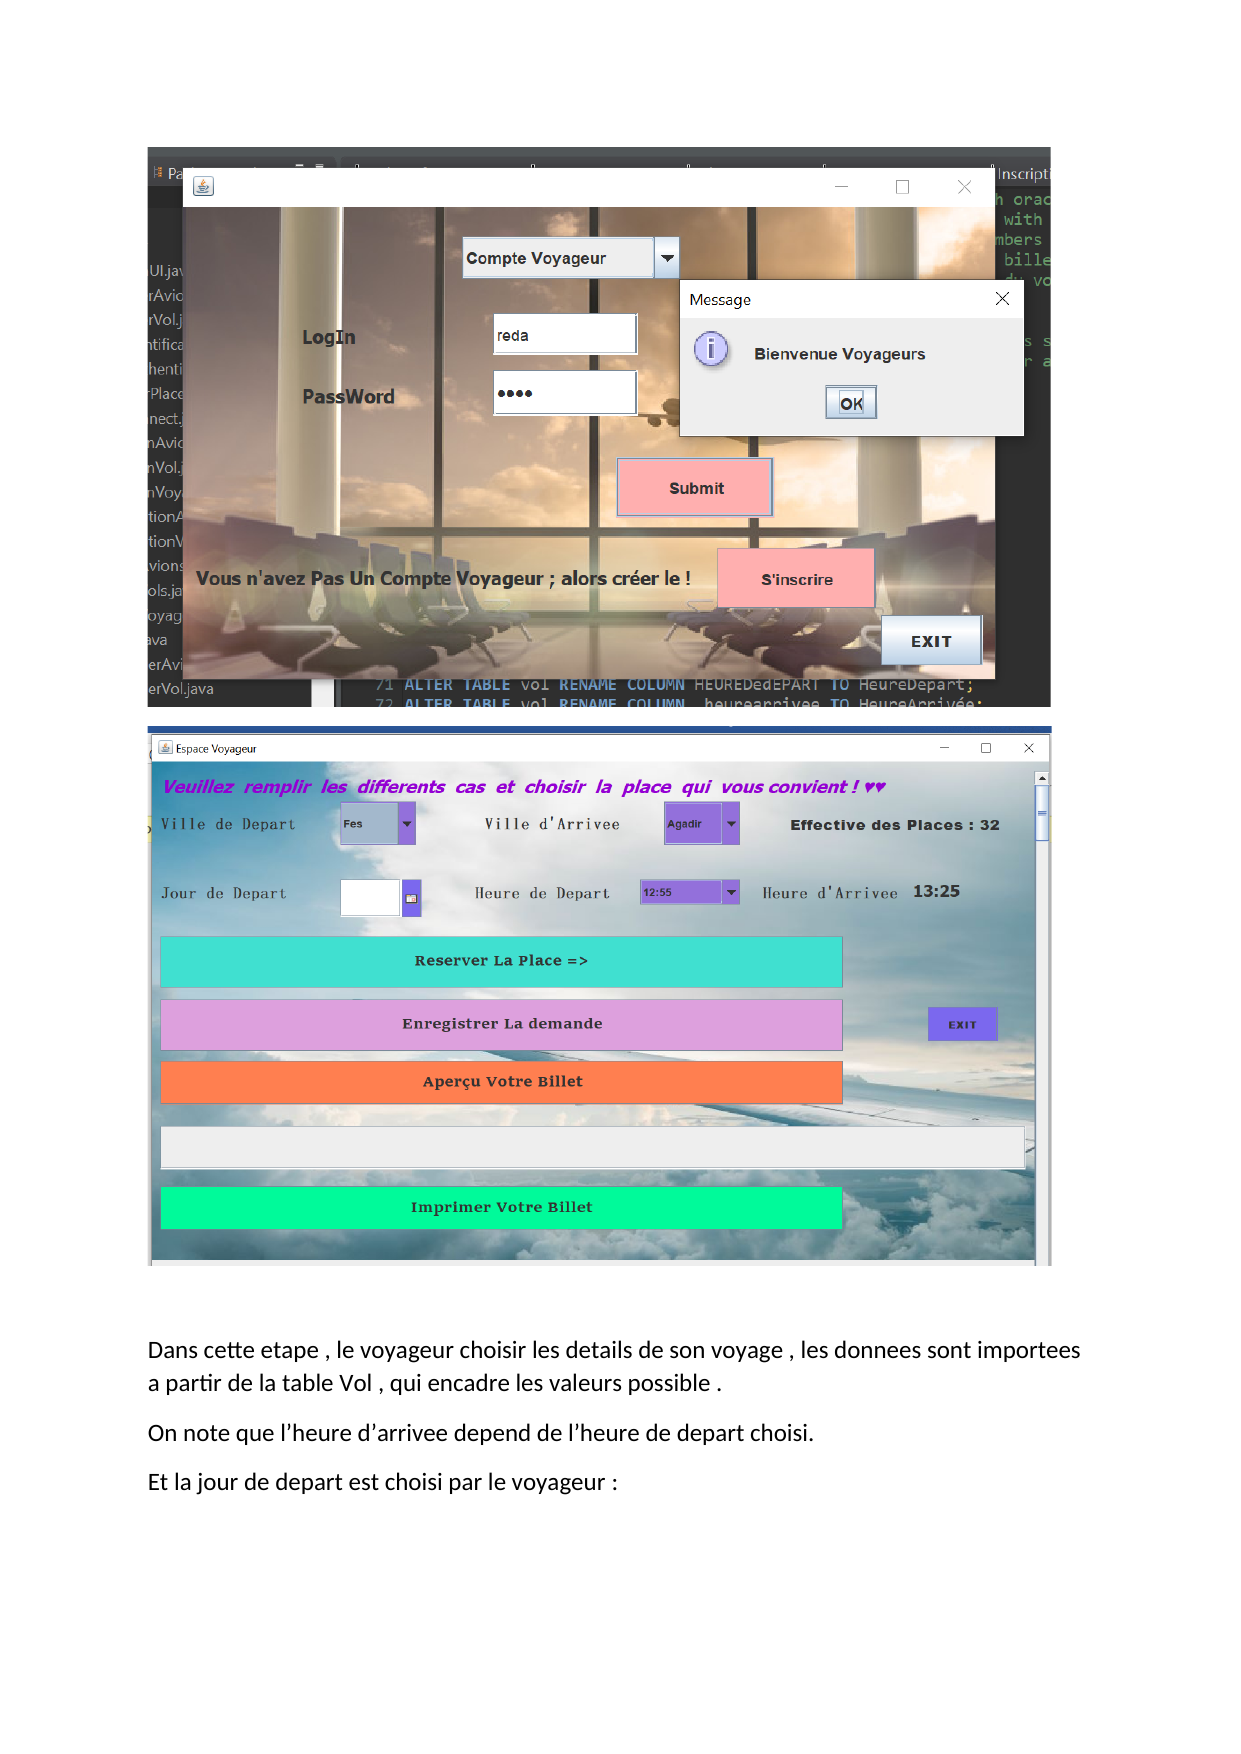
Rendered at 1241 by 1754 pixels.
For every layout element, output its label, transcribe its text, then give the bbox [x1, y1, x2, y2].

text Dans cette etape , le voyageur choisir les details de son voyage , les donnees sont importees a partir de la table Vol , qui encadre les valeurs possible . [148, 1334, 1093, 1398]
picture [147, 147, 1051, 707]
picture [147, 726, 1052, 1266]
text Et la jour de depart est choisi par le voyageur : [148, 1466, 1093, 1497]
text On note que l’heure d’arrivee depend de l’heure de depart choisi. [148, 1417, 1093, 1447]
